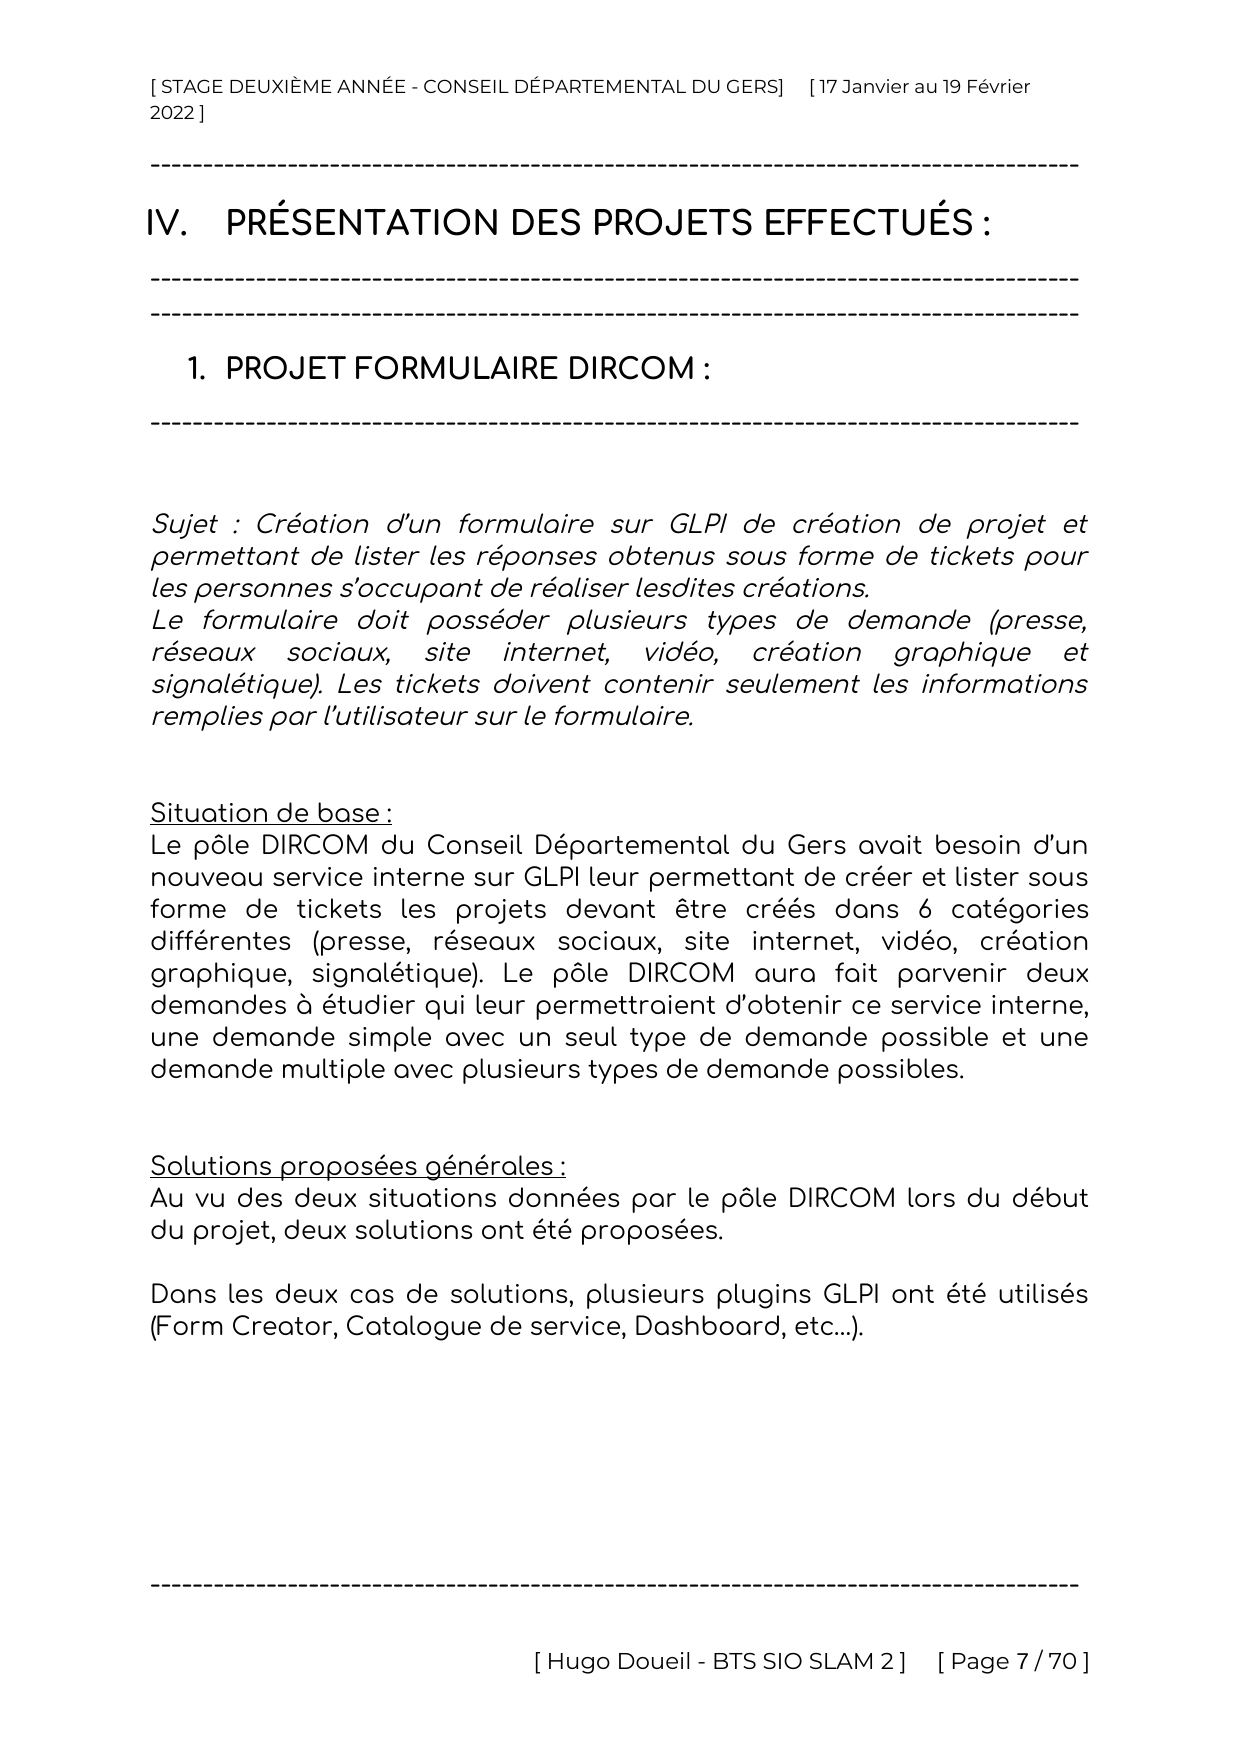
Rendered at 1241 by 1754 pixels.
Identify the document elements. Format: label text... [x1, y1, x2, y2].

text ---------------------------------------------------------------------------------------- [150, 298, 1090, 328]
subtitle PRÉSENTATION DES PROJETS EFFECTUÉS : [187, 206, 1090, 243]
text Le formulaire doit posséder plusieurs types de demande (presse, réseaux sociaux, site internet, vidéo, création graphique et signalétique). Les tickets doivent contenir seulement les informations remplies par l’utilisateur sur le formulaire. [150, 607, 1090, 732]
subtitle PROJET FORMULAIRE DIRCOM : [187, 354, 1090, 386]
text Au vu des deux situations données par le pôle DIRCOM lors du début du projet, deux solutions ont été proposées. [150, 1185, 1090, 1245]
text Situation de base : [150, 800, 1090, 828]
text Le pôle DIRCOM du Conseil Départemental du Gers avait besoin d’un nouveau service interne sur GLPI leur permettant de créer et lister sous forme de tickets les projets devant être créés dans 6 catégories différentes (presse, réseaux sociaux, site internet, vidéo, création graphique, signalétique). Le pôle DIRCOM aura fait parvenir deux demandes à étudier qui leur permettraient d’obtenir ce service interne, une demande simple avec un seul type de demande possible et une demande multiple avec plusieurs types de demande possibles. [150, 832, 1090, 1084]
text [150, 150, 1090, 180]
text Solutions proposées générales : [150, 1153, 1090, 1181]
text ---------------------------------------------------------------------------------------- [150, 407, 1090, 437]
text Sujet : Création d’un formulaire sur GLPI de création de projet et permettant de lister les réponses obtenus sous forme de tickets pour les personnes s’occupant de réaliser lesdites créations. [150, 511, 1090, 603]
text Dans les deux cas de solutions, plusieurs plugins GLPI ont été utilisés (Form Creator, Catalogue de service, Dashboard, etc…). [150, 1281, 1090, 1341]
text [150, 263, 1090, 294]
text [150, 1570, 1090, 1600]
